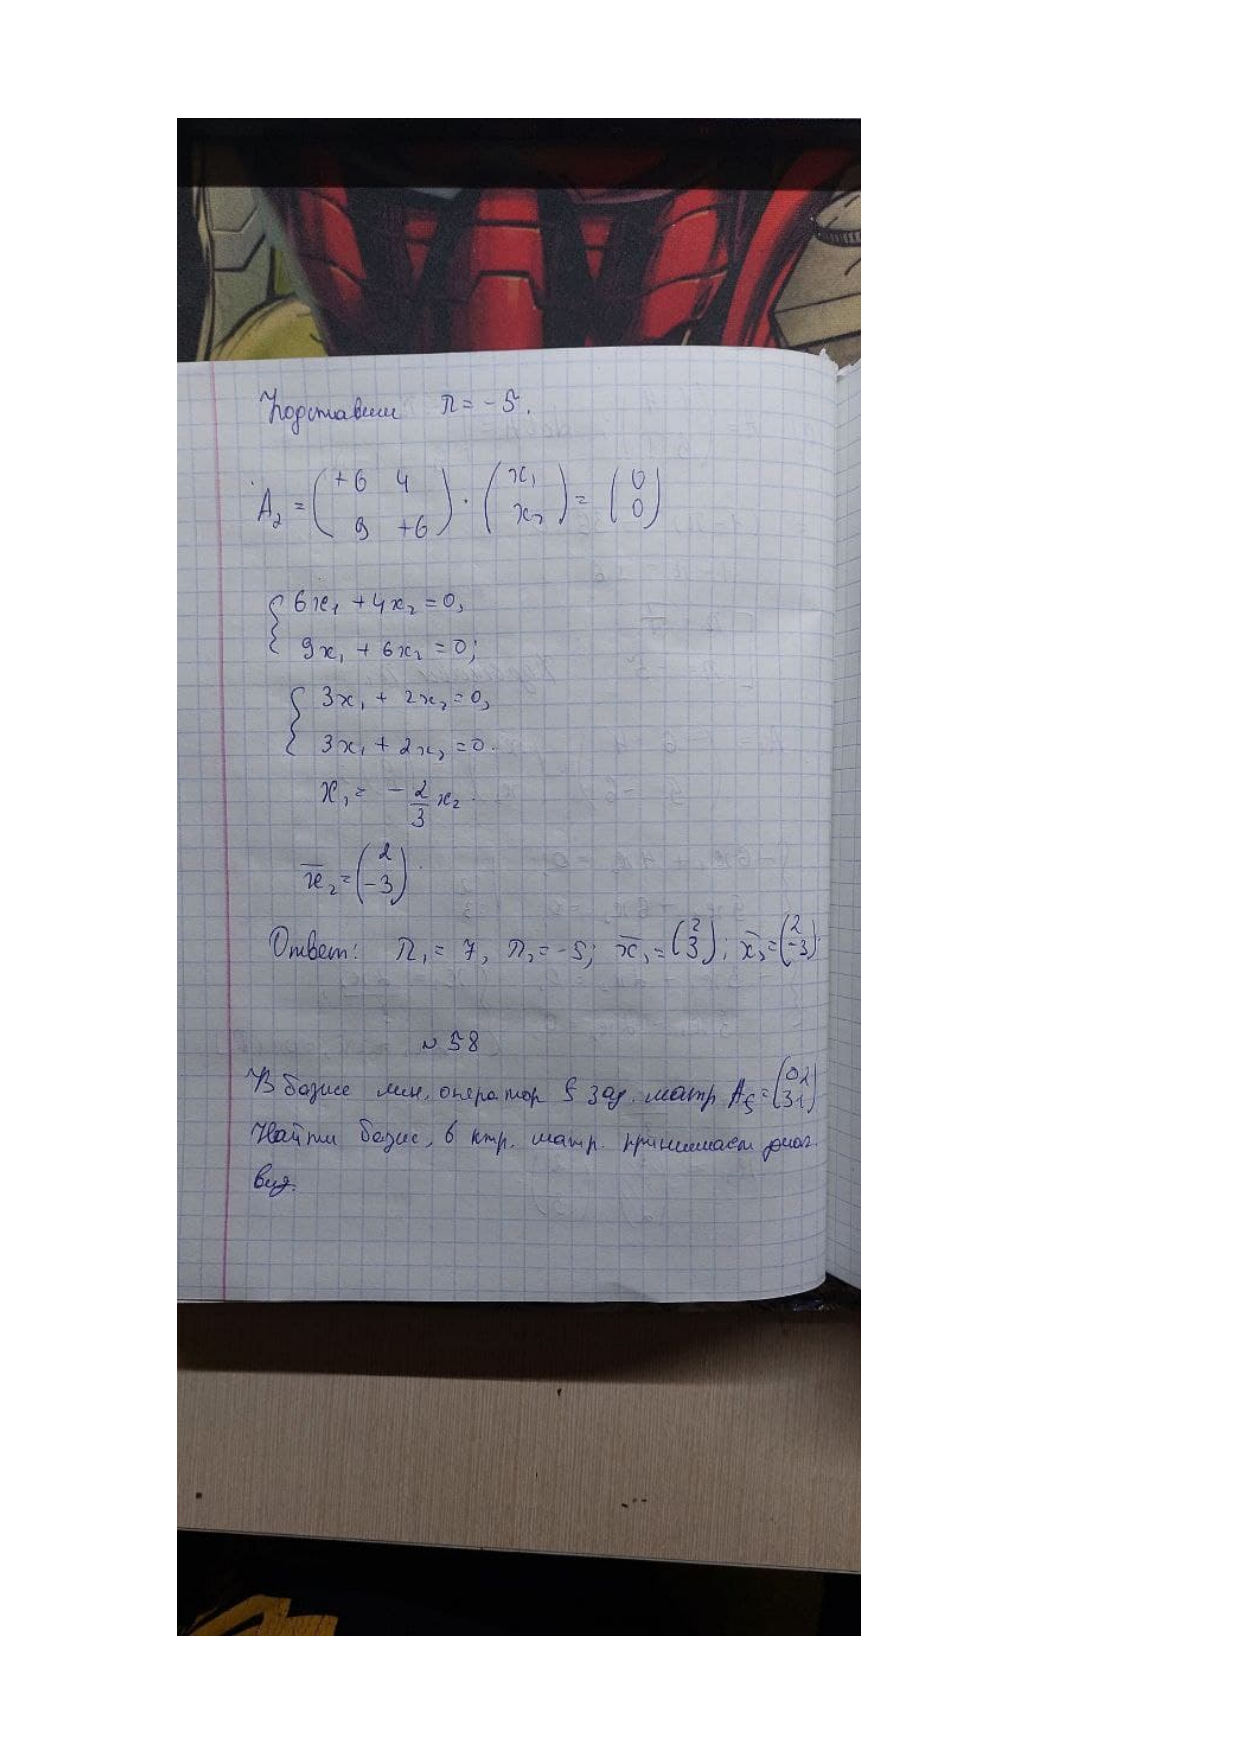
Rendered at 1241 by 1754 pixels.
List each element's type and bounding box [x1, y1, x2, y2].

picture [177, 118, 861, 1636]
